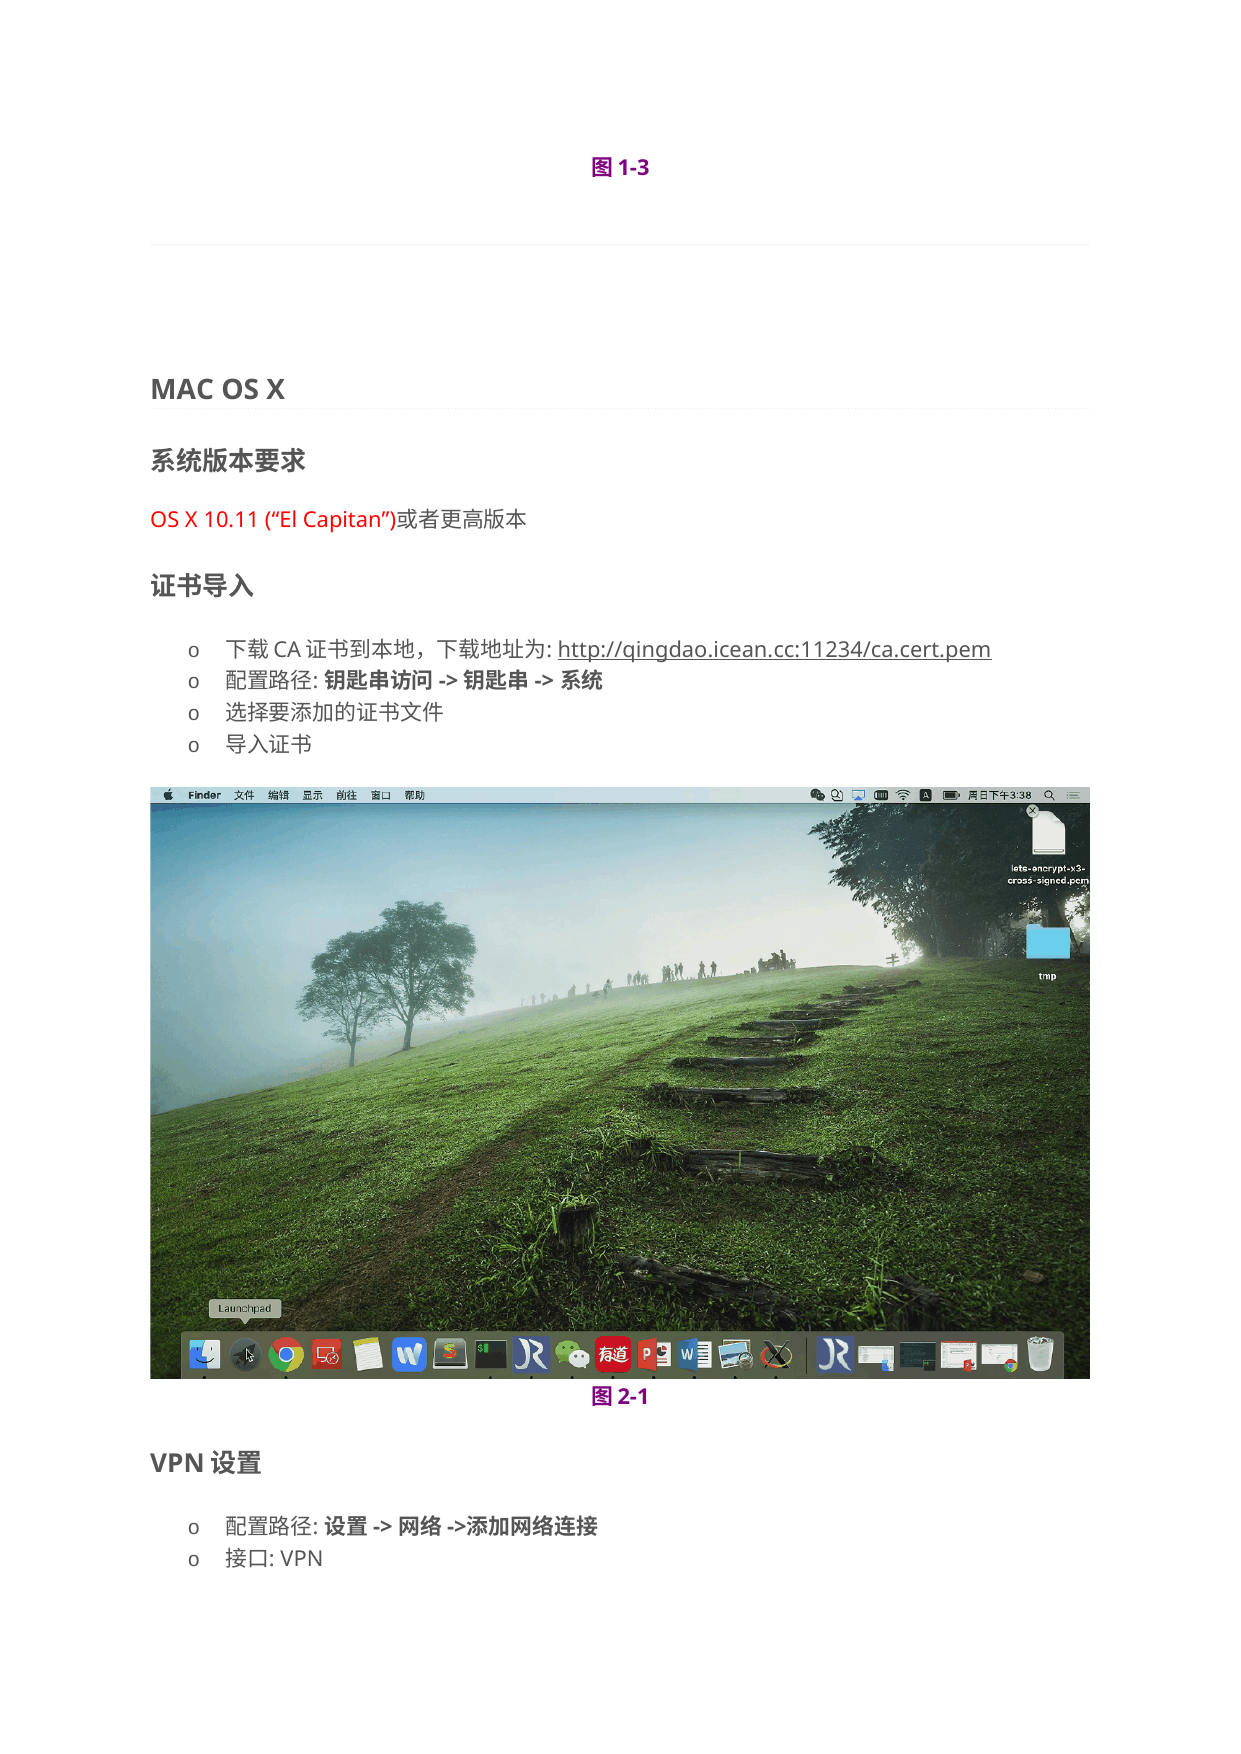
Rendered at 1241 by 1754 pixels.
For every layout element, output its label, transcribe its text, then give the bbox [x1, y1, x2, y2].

list 配置路径: 设置 -> 网络 ->添加网络连接 [187, 1509, 1090, 1541]
text VPN设置 [150, 1442, 1090, 1480]
list 下载CA证书到本地，下载地址为: http://qingdao.icean.cc:11234/ca.cert.pem [187, 632, 1090, 663]
picture [150, 787, 1090, 1379]
list 配置路径: 钥匙串访问 -> 钥匙串 -> 系统 [187, 663, 1090, 695]
text MAC OS X [150, 369, 1090, 409]
list 选择要添加的证书文件 [187, 695, 1090, 727]
text OS X 10.11 (“El Capitan”)或者更高版本 [150, 502, 1090, 533]
text 系统版本要求 [150, 441, 1090, 478]
list 接口: VPN [187, 1541, 1090, 1573]
text 图2-1 [150, 1379, 1090, 1411]
text 图1-3 [150, 150, 1090, 182]
text 证书导入 [150, 565, 1090, 602]
list 导入证书 [187, 727, 1090, 758]
